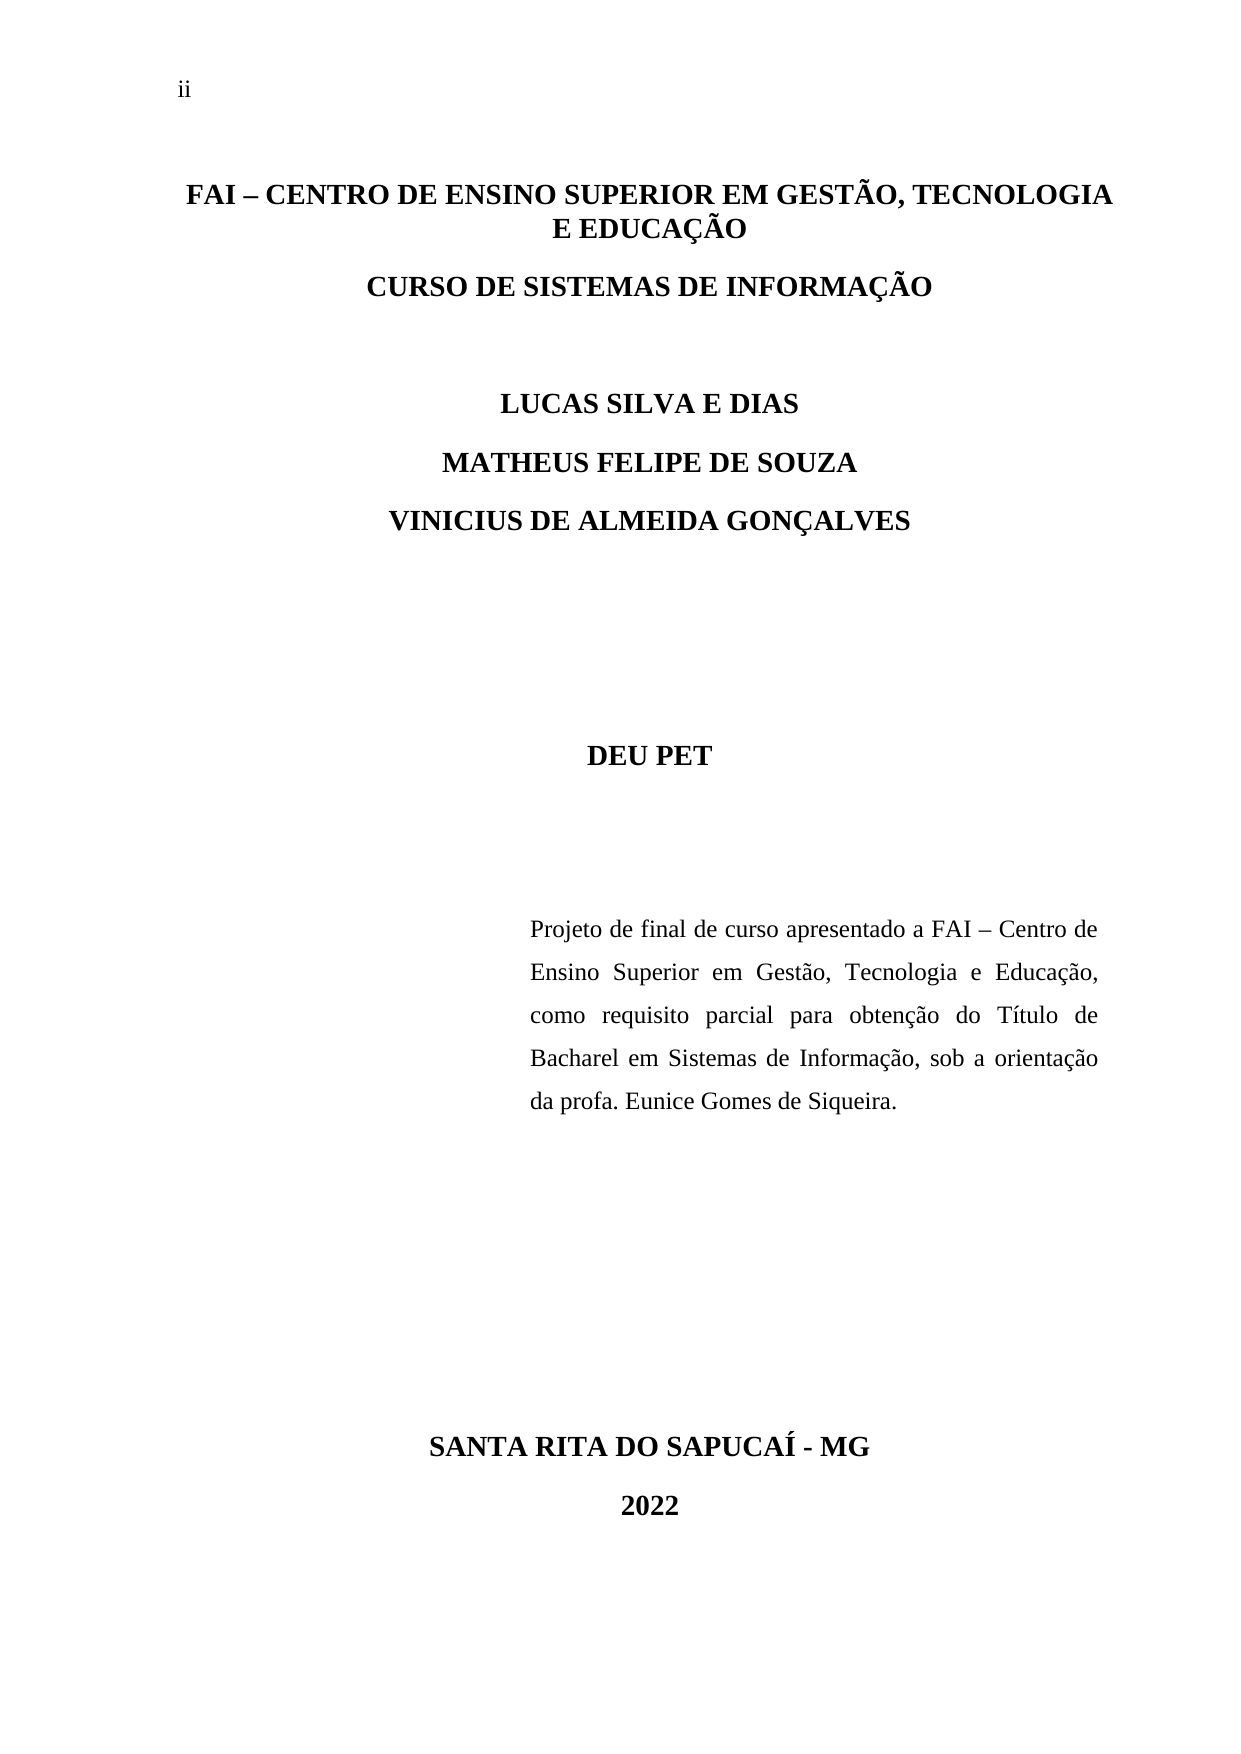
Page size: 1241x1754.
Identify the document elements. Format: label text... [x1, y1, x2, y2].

text LUCAS SILVA E DIAS [177, 386, 1122, 420]
text DEU PET [177, 738, 1122, 771]
text FAI – CENTRO DE ENSINO SUPERIOR EM GESTÃO, TECNOLOGIA E EDUCAÇÃO [177, 177, 1122, 244]
text VINICIUS DE ALMEIDA GONÇALVES [177, 503, 1122, 537]
text 2022 [177, 1488, 1122, 1522]
text CURSO DE SISTEMAS DE INFORMAÇÃO [177, 269, 1122, 303]
text SANTA RITA DO SAPUCAÍ - MG [177, 1429, 1122, 1463]
text MATHEUS FELIPE DE SOUZA [177, 445, 1122, 478]
